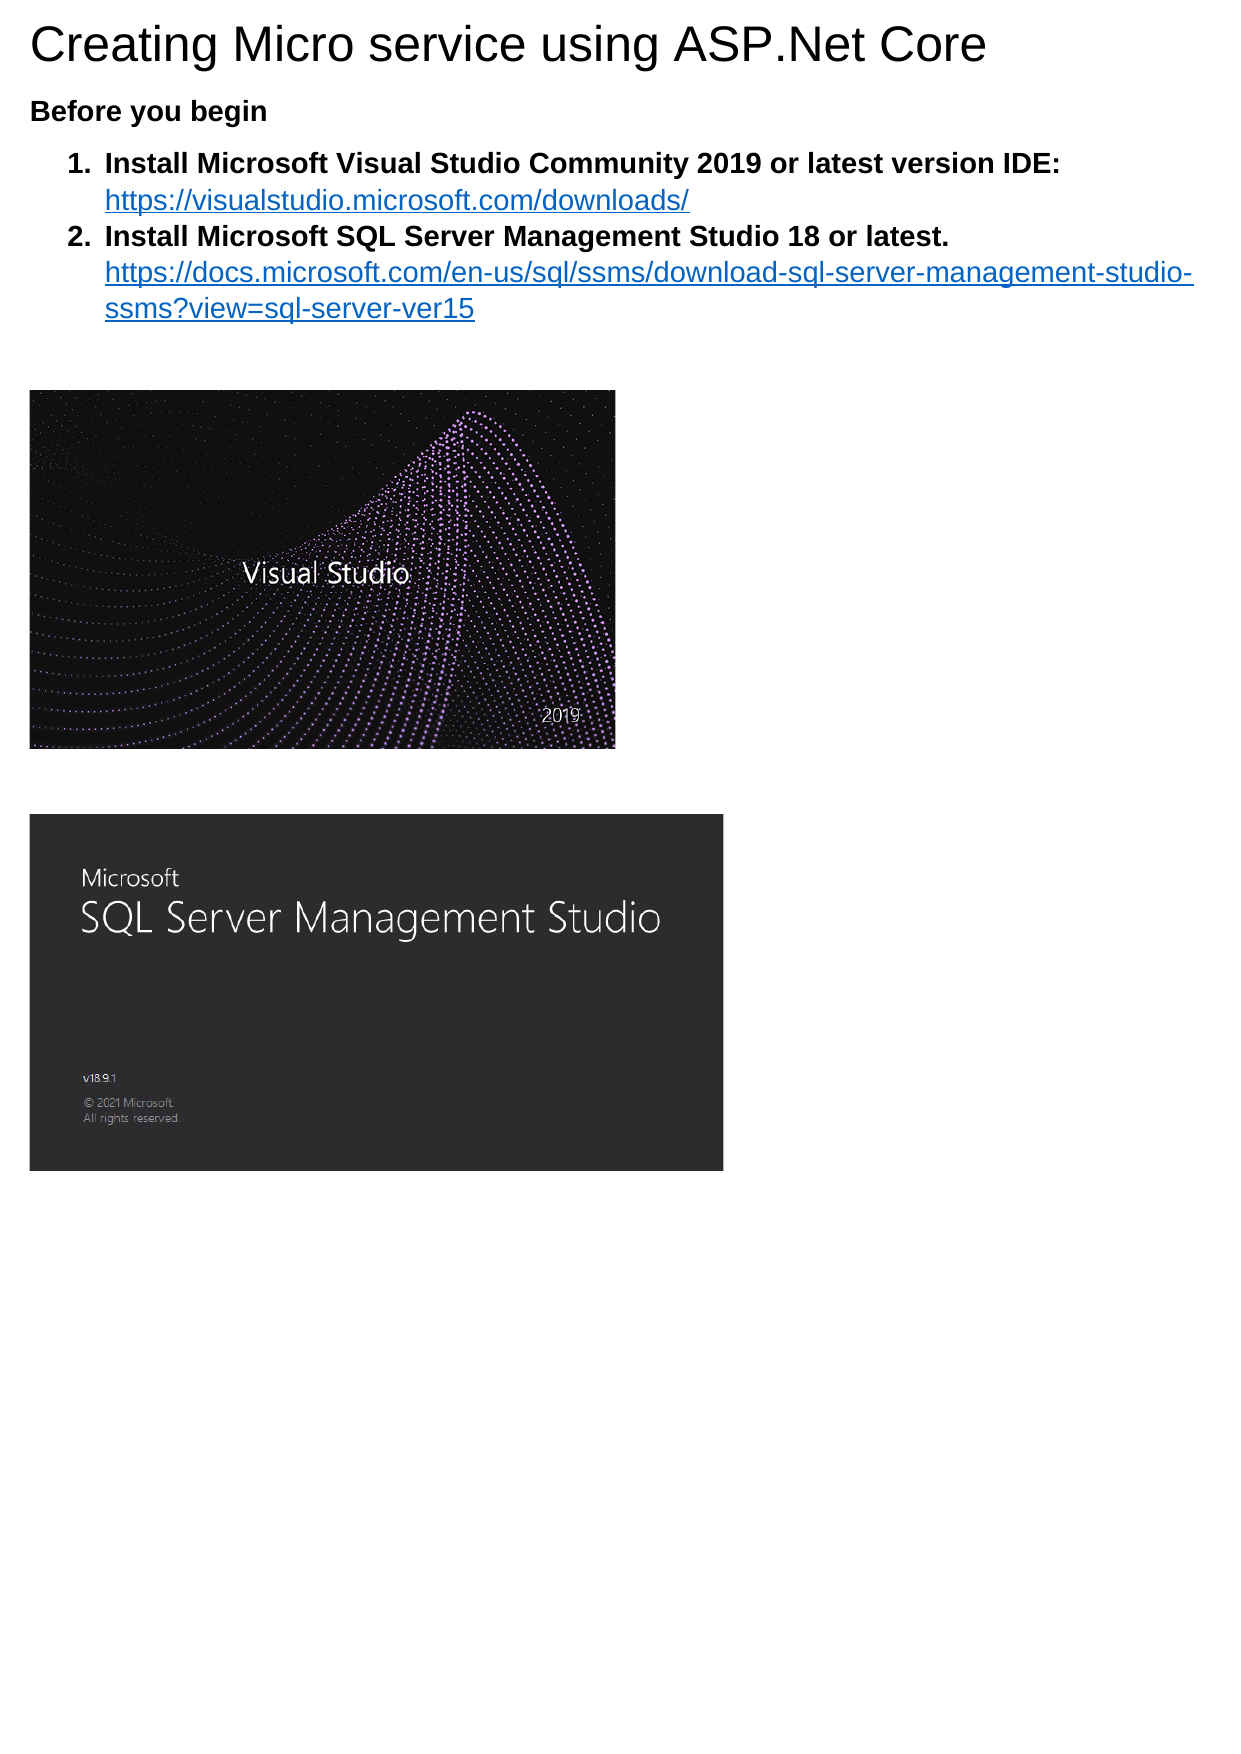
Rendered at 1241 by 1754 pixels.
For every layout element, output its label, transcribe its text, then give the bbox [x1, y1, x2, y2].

text Creating Micro service using ASP.Net Core [29, 15, 1211, 72]
list https://docs.microsoft.com/en-us/sql/ssms/download-sql-server-management-studio-ssms?view=sql-server-ver15 [104, 255, 1211, 324]
list Install Microsoft Visual Studio Community 2019 or latest version IDE: [67, 146, 1211, 180]
text Before you begin [29, 93, 1211, 127]
list https://visualstudio.microsoft.com/downloads/ [104, 182, 1211, 216]
picture [29, 390, 616, 749]
picture [29, 814, 724, 1171]
list Install Microsoft SQL Server Management Studio 18 or latest. [67, 219, 1211, 252]
